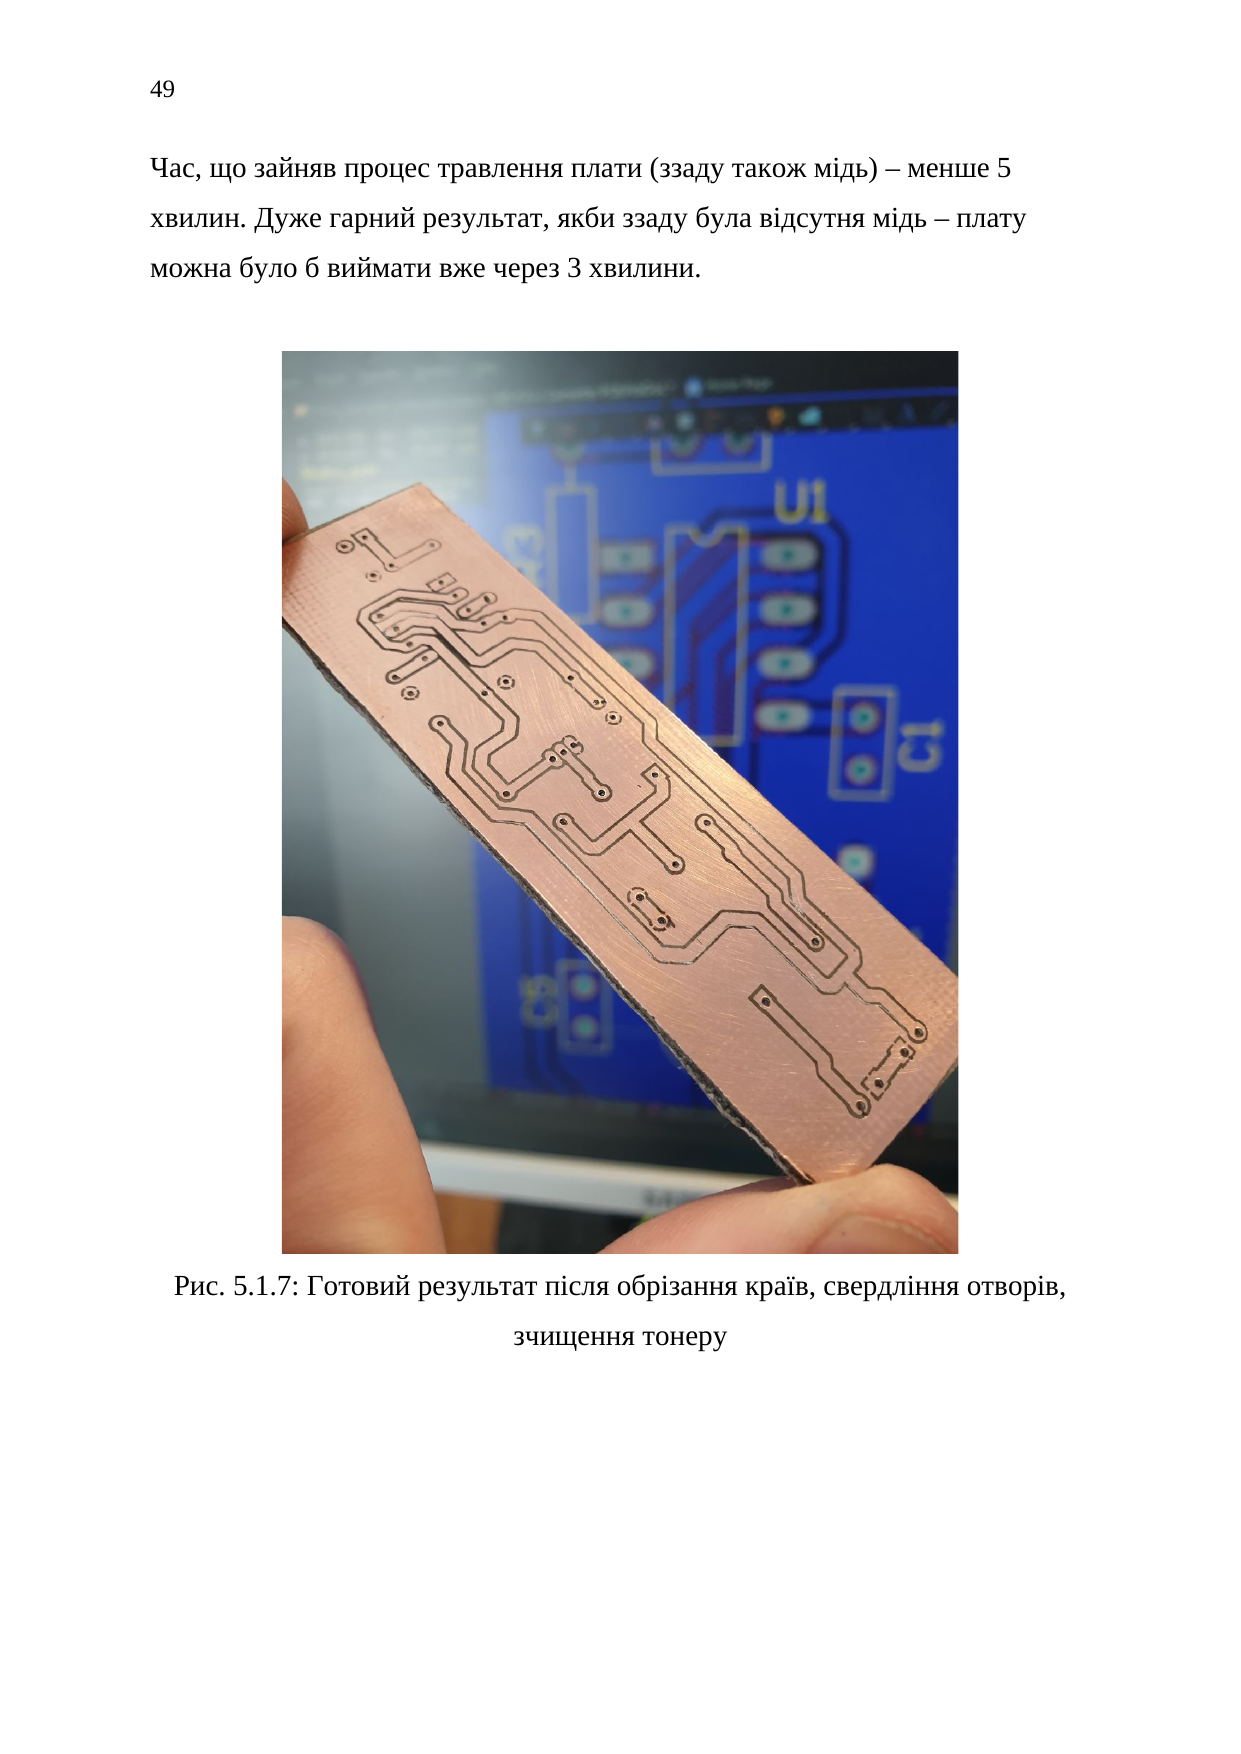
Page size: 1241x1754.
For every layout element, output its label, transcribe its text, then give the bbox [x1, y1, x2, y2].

text Рис. 5.1.7: Готовий результат після обрізання країв, свердління отворів, зчищення тонеру [150, 1268, 1090, 1351]
text Час, що зайняв процес травлення плати (ззаду також мідь) – менше 5 хвилин. Дуже гарний результат, якби ззаду була відсутня мідь – плату можна було б виймати вже через 3 хвилини. [150, 150, 1090, 284]
picture [281, 351, 959, 1254]
